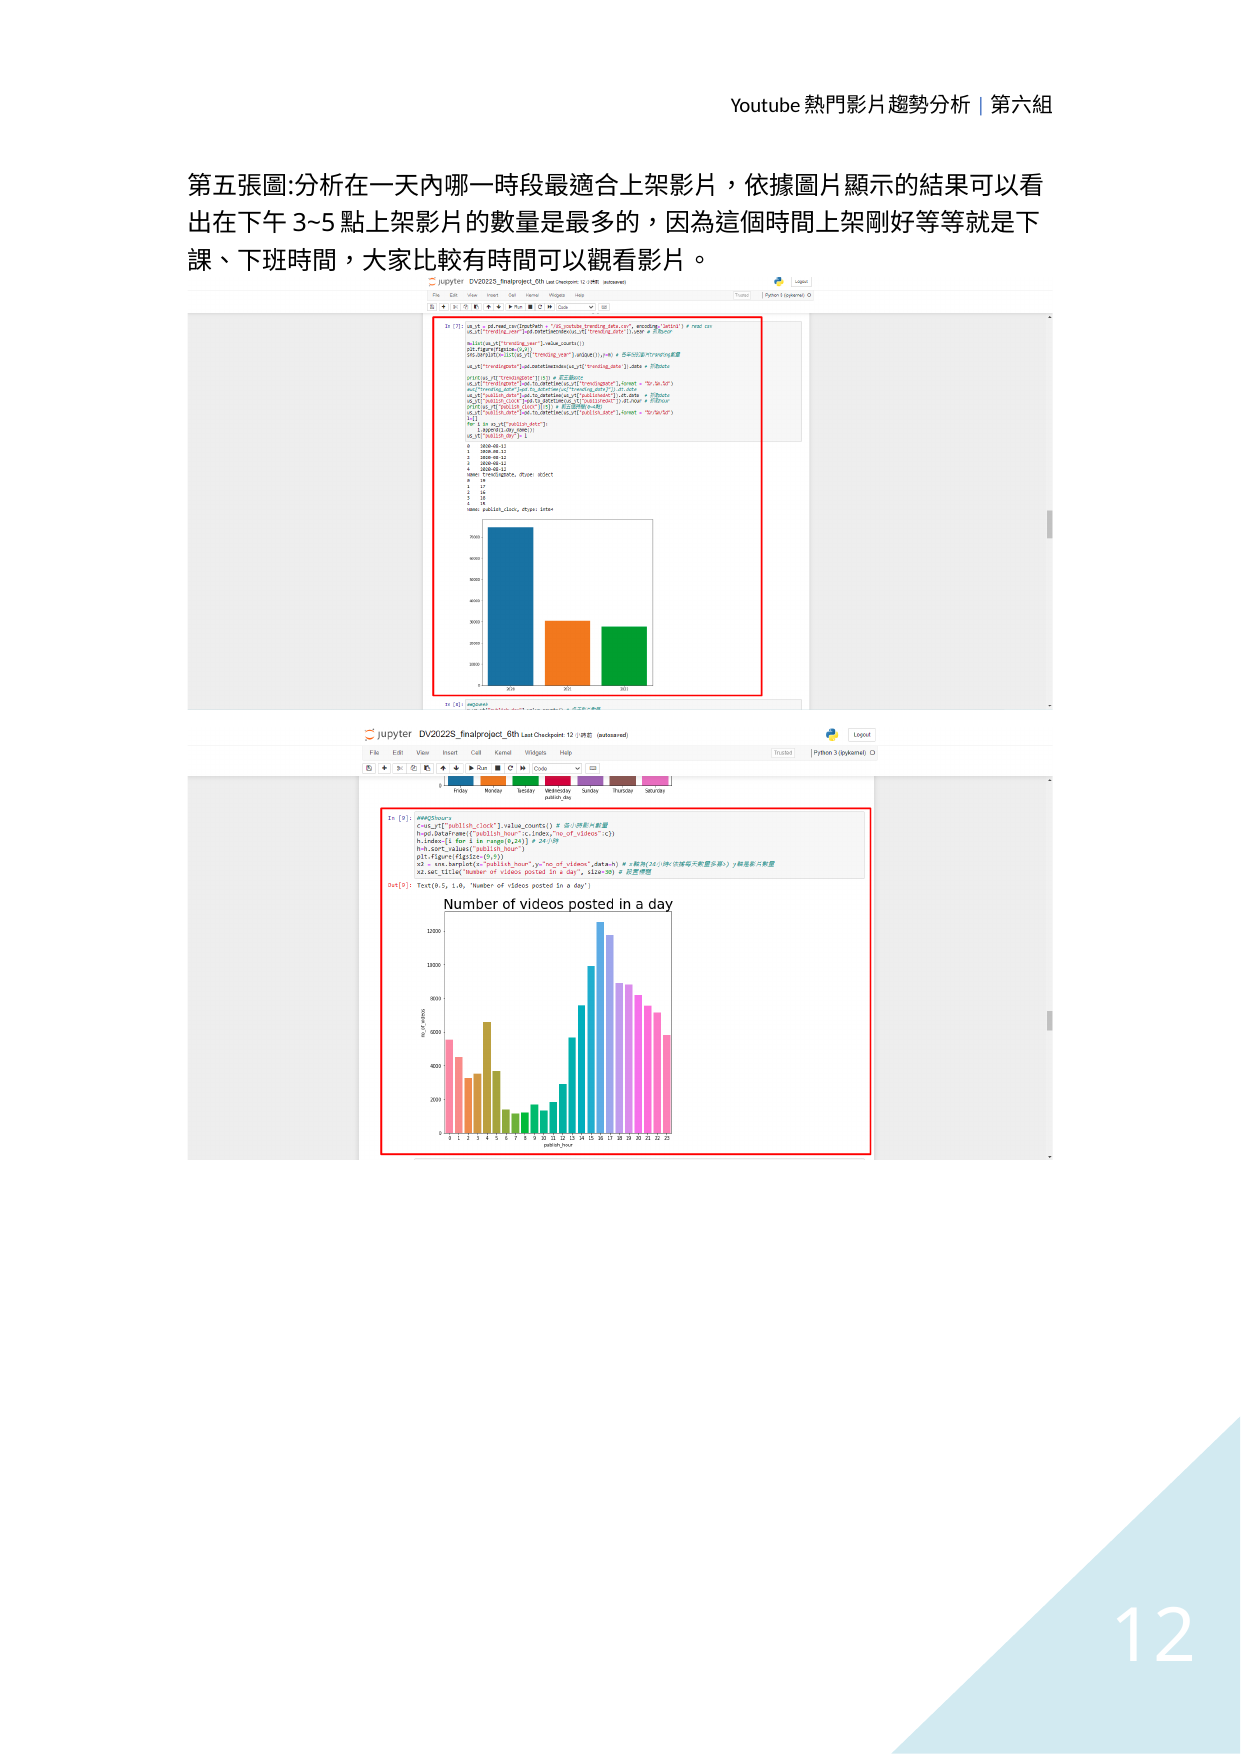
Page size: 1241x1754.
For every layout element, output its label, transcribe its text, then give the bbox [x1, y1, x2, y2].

picture [187, 727, 1053, 1160]
text 第五張圖:分析在一天內哪一時段最適合上架影片，依據圖片顯示的結果可以看出在下午3~5點上架影片的數量是最多的，因為這個時間上架剛好等等就是下課、下班時間，大家比較有時間可以觀看影片。 [187, 164, 1053, 277]
picture [187, 277, 1053, 710]
